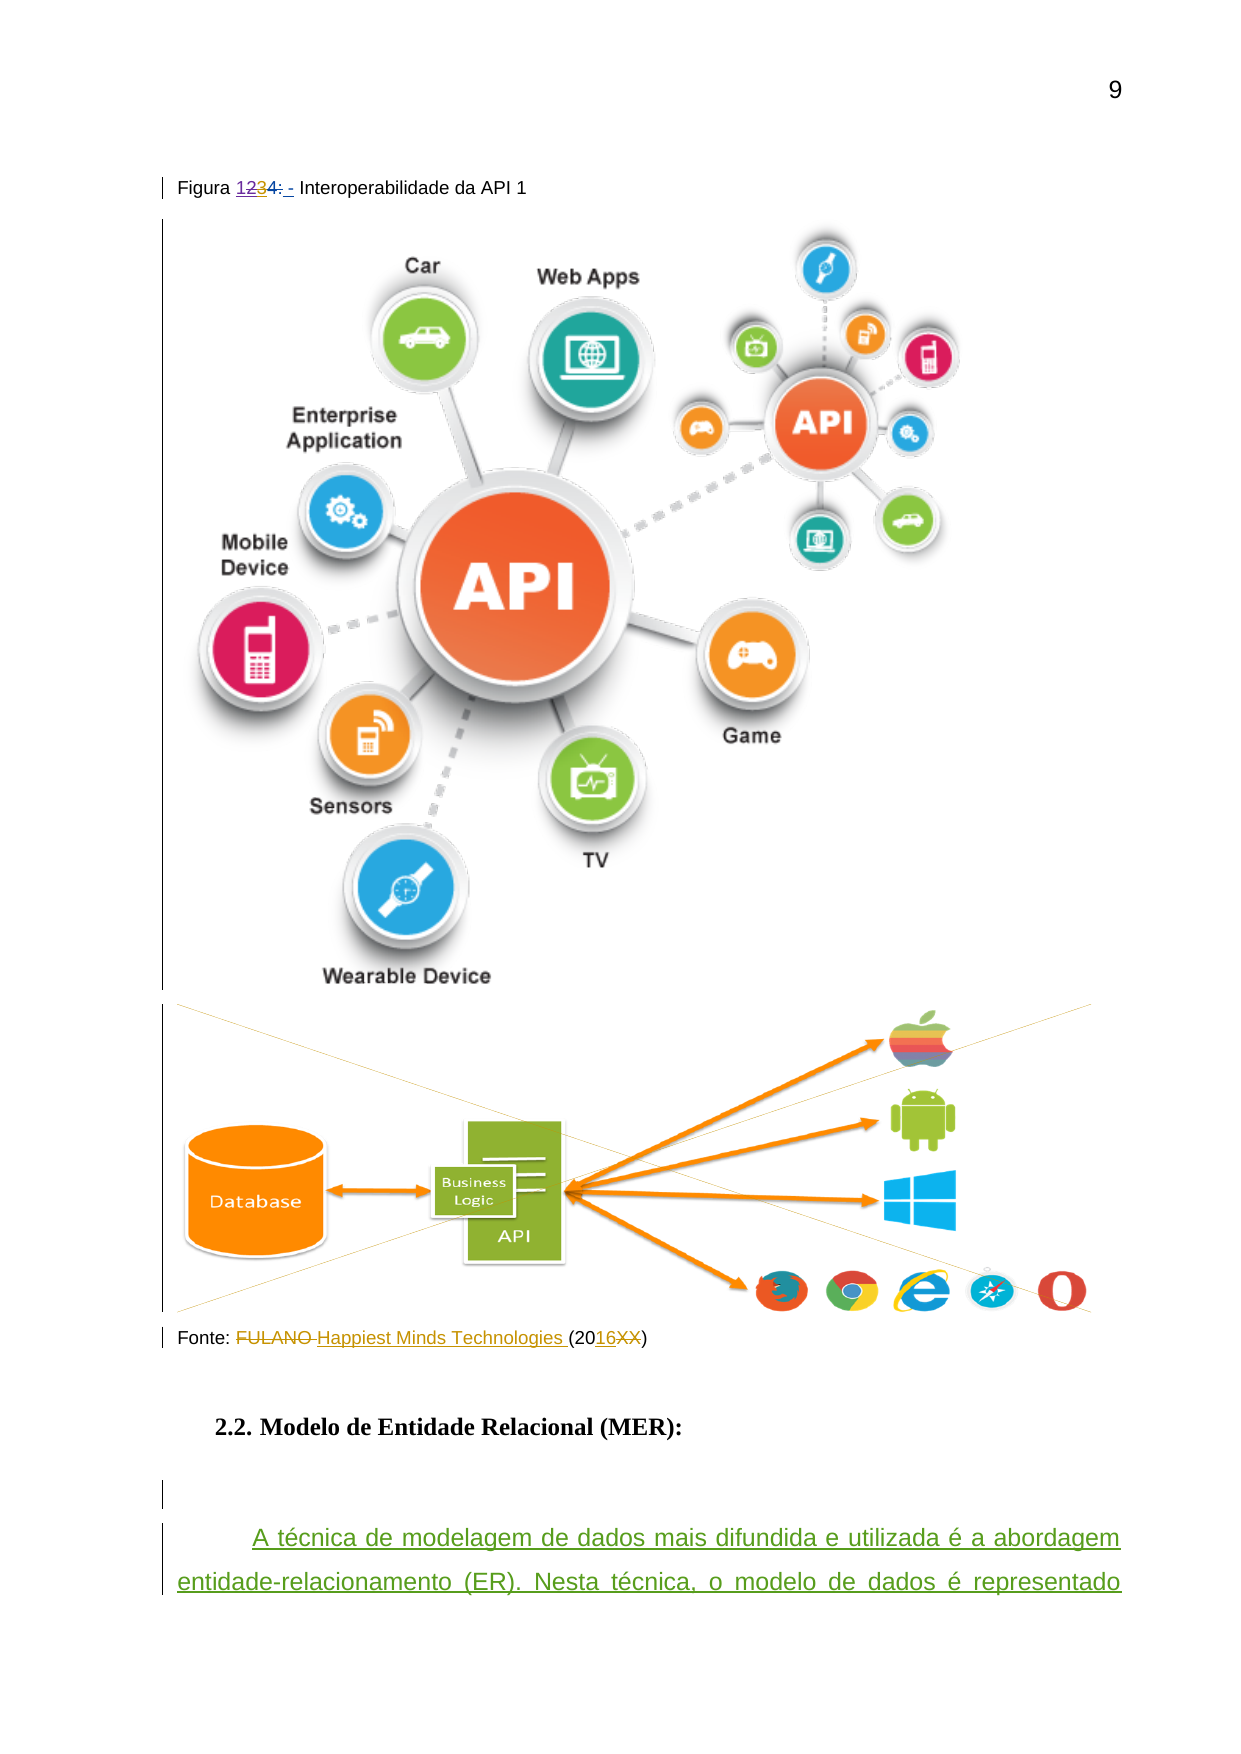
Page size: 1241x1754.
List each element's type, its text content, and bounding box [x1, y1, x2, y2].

text Figura Interoperabilidade da API [177, 177, 1122, 199]
picture [177, 219, 974, 990]
picture [177, 1005, 631, 1311]
picture [637, 1005, 1092, 1312]
picture [178, 1159, 1090, 1313]
text Fonte: (20) [177, 1327, 1122, 1348]
text Modelo de Entidade Relacional (MER): [214, 1412, 1122, 1441]
picture [180, 1004, 1088, 1157]
